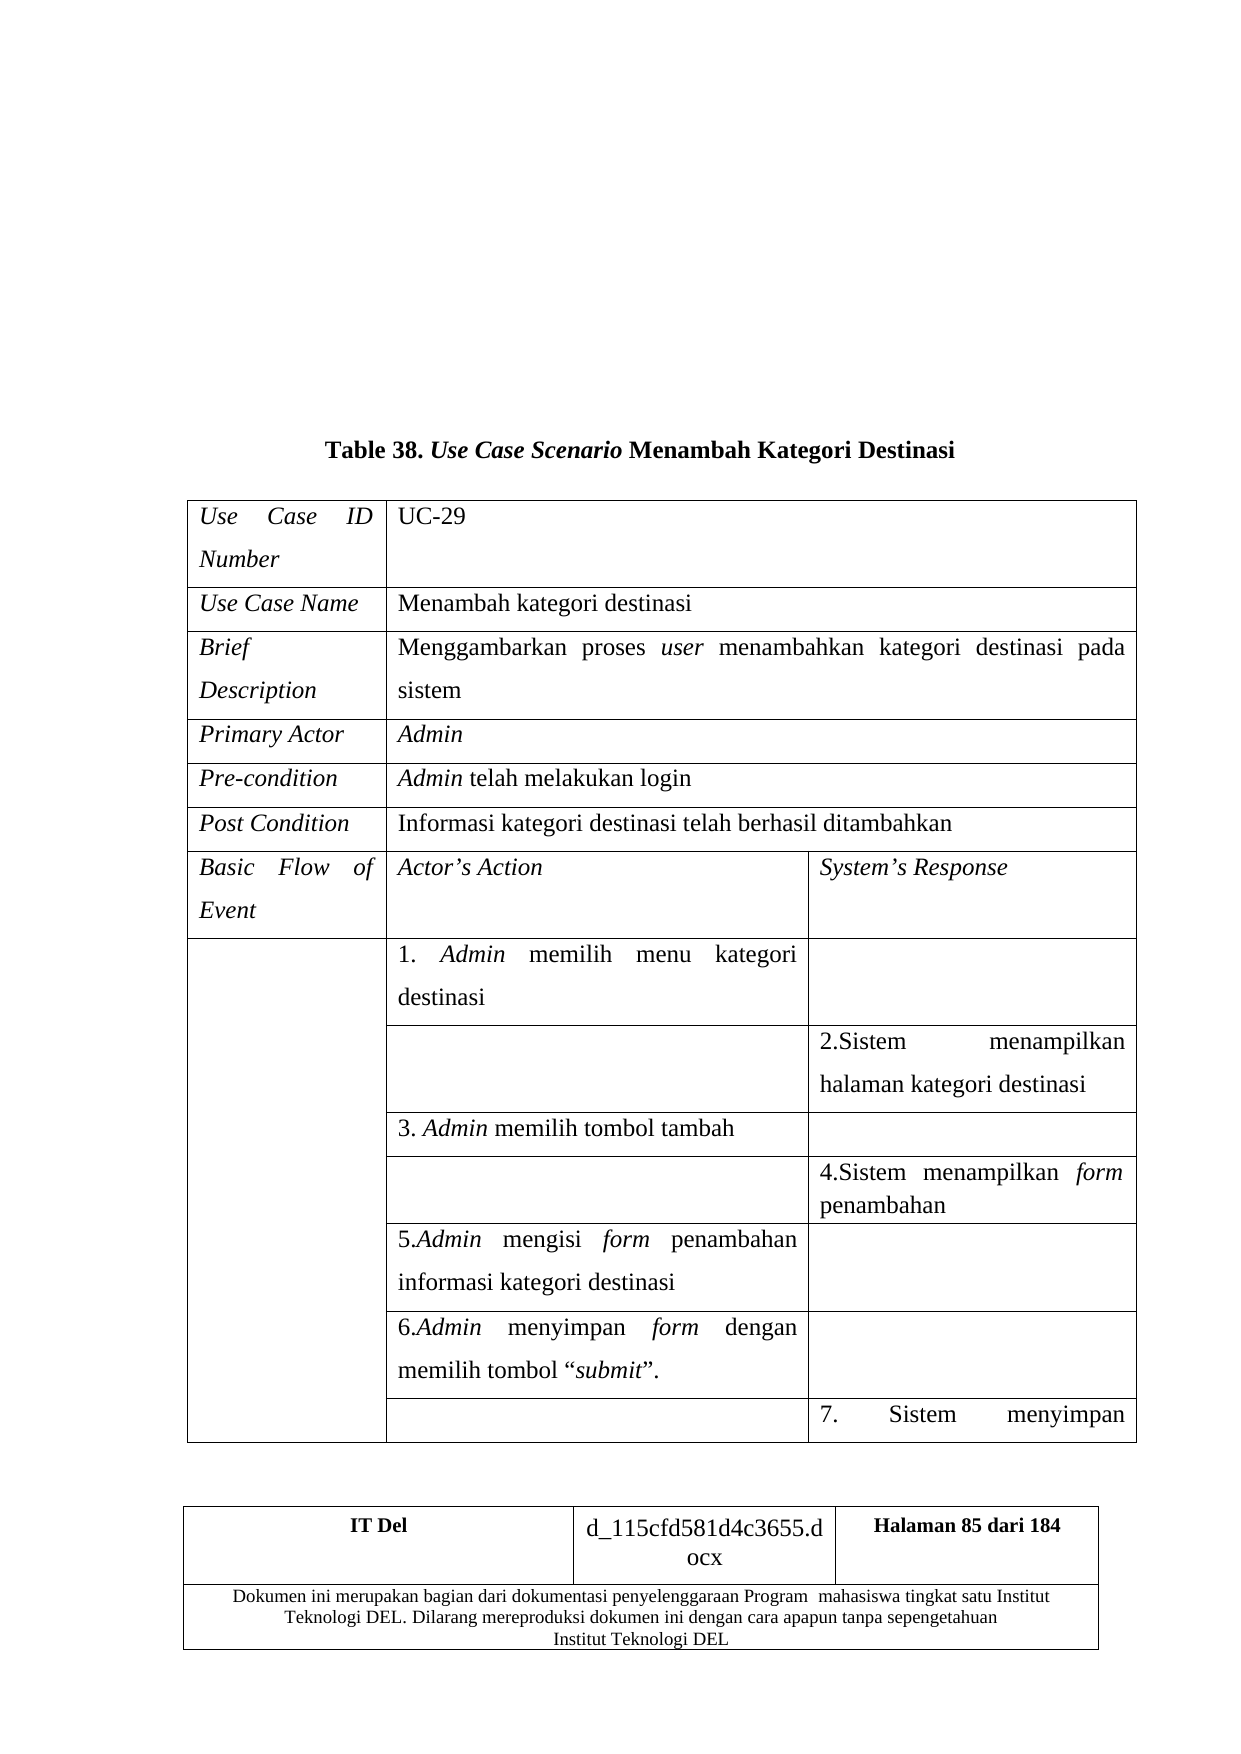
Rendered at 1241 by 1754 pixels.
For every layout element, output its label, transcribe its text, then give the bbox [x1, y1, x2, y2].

text Table 38. Use Case Scenario Menambah Kategori Destinasi [187, 435, 1092, 464]
table_cell Informasi kategori destinasi telah berhasil ditambahkan [387, 808, 1136, 851]
table_cell [387, 1026, 808, 1112]
table_cell [387, 1157, 808, 1223]
table_cell 6.Admin menyimpan form dengan memilih tombol “submit”. [387, 1312, 808, 1398]
table_cell Pre-condition [188, 764, 386, 807]
table_cell [188, 939, 386, 1442]
table_cell 5.Admin mengisi form penambahan informasi kategori destinasi [387, 1224, 808, 1311]
table_cell [809, 939, 1136, 1025]
table_cell Post Condition [188, 808, 386, 851]
table_cell System’s Response [809, 852, 1136, 938]
table_cell Primary Actor [188, 720, 386, 762]
table_header Use Case ID Number [188, 501, 386, 587]
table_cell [809, 1399, 1136, 1442]
table_cell Actor’s Action [387, 852, 808, 938]
table_cell [387, 1399, 808, 1442]
table_cell 1. Admin memilih menu kategori destinasi [387, 939, 808, 1025]
table_cell [809, 1224, 1136, 1311]
table_cell [809, 1312, 1136, 1398]
table_cell 4.Sistem menampilkan form penambahan [809, 1157, 1136, 1223]
table_cell Admin [387, 720, 1136, 762]
table_cell 3. Admin memilih tombol tambah [387, 1113, 808, 1156]
table_cell Menambah kategori destinasi [387, 588, 1136, 631]
table_cell Use Case Name [188, 588, 386, 631]
table_cell 2.Sistem menampilkan halaman kategori destinasi [809, 1026, 1136, 1112]
table_cell Menggambarkan proses user menambahkan kategori destinasi pada sistem [387, 632, 1136, 718]
table_cell Basic Flow of Event [188, 852, 386, 938]
table_cell Brief Description [188, 632, 386, 718]
table_cell Admin telah melakukan login [387, 764, 1136, 807]
table_cell [809, 1113, 1136, 1156]
table_header UC-29 [387, 501, 1136, 587]
